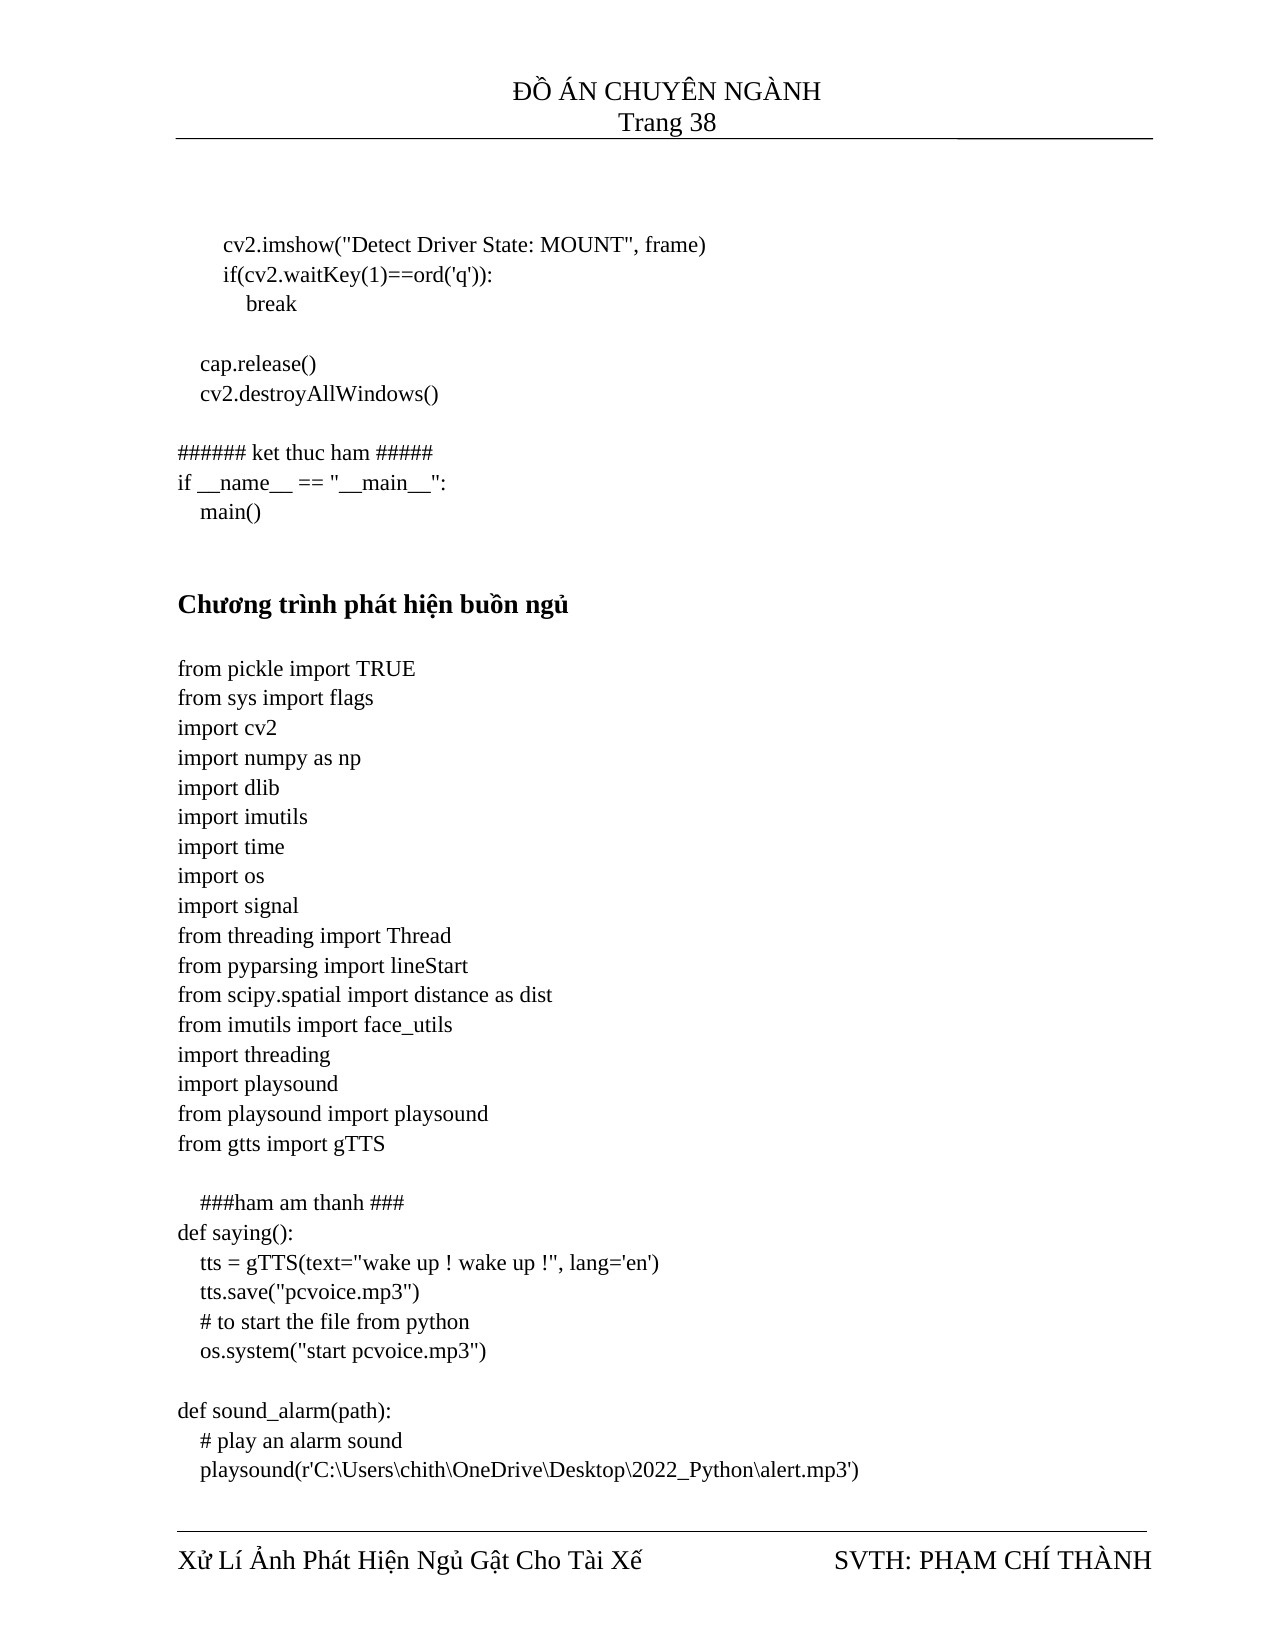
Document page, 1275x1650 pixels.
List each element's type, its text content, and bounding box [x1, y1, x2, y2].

text tts = gTTS(text="wake up ! wake up !", lang='en') [177, 1245, 1157, 1275]
text import time [177, 829, 1157, 859]
text cap.release() [177, 347, 1157, 376]
text from gtts import gTTS [177, 1126, 1157, 1156]
text ###### ket thuc ham ##### [177, 436, 1157, 465]
text # play an alarm sound [177, 1423, 1157, 1453]
text import playsound [177, 1067, 1157, 1097]
text ###ham am thanh ### [177, 1186, 1157, 1216]
text import dlib [177, 770, 1157, 800]
text from sys import flags [177, 681, 1157, 711]
text os.system("start pcvoice.mp3") [177, 1334, 1157, 1364]
text break [177, 287, 1157, 317]
text def saying(): [177, 1216, 1157, 1245]
text from imutils import face_utils [177, 1008, 1157, 1037]
text from playsound import playsound [177, 1097, 1157, 1126]
text import cv2 [177, 711, 1157, 741]
text import imutils [177, 800, 1157, 829]
text if __name__ == "__main__": [177, 465, 1157, 495]
text import threading [177, 1037, 1157, 1067]
text cv2.imshow("Detect Driver State: MOUNT", frame) [177, 228, 1157, 257]
text tts.save("pcvoice.mp3") [177, 1275, 1157, 1304]
text from threading import Thread [177, 919, 1157, 948]
text if(cv2.waitKey(1)==ord('q')): [177, 257, 1157, 287]
subtitle Chương trình phát hiện buồn ngủ [177, 588, 1157, 619]
text import signal [177, 889, 1157, 919]
text import os [177, 859, 1157, 889]
text # to start the file from python [177, 1304, 1157, 1334]
text def sound_alarm(path): [177, 1394, 1157, 1423]
text from scipy.spatial import distance as dist [177, 978, 1157, 1008]
text from pyparsing import lineStart [177, 948, 1157, 978]
text cv2.destroyAllWindows() [177, 376, 1157, 406]
text main() [177, 495, 1157, 525]
text import numpy as np [177, 741, 1157, 770]
text from pickle import TRUE [177, 651, 1157, 681]
text playsound(r'C:\Users\chith\OneDrive\Desktop\2022_Python\alert.mp3') [177, 1453, 1157, 1483]
